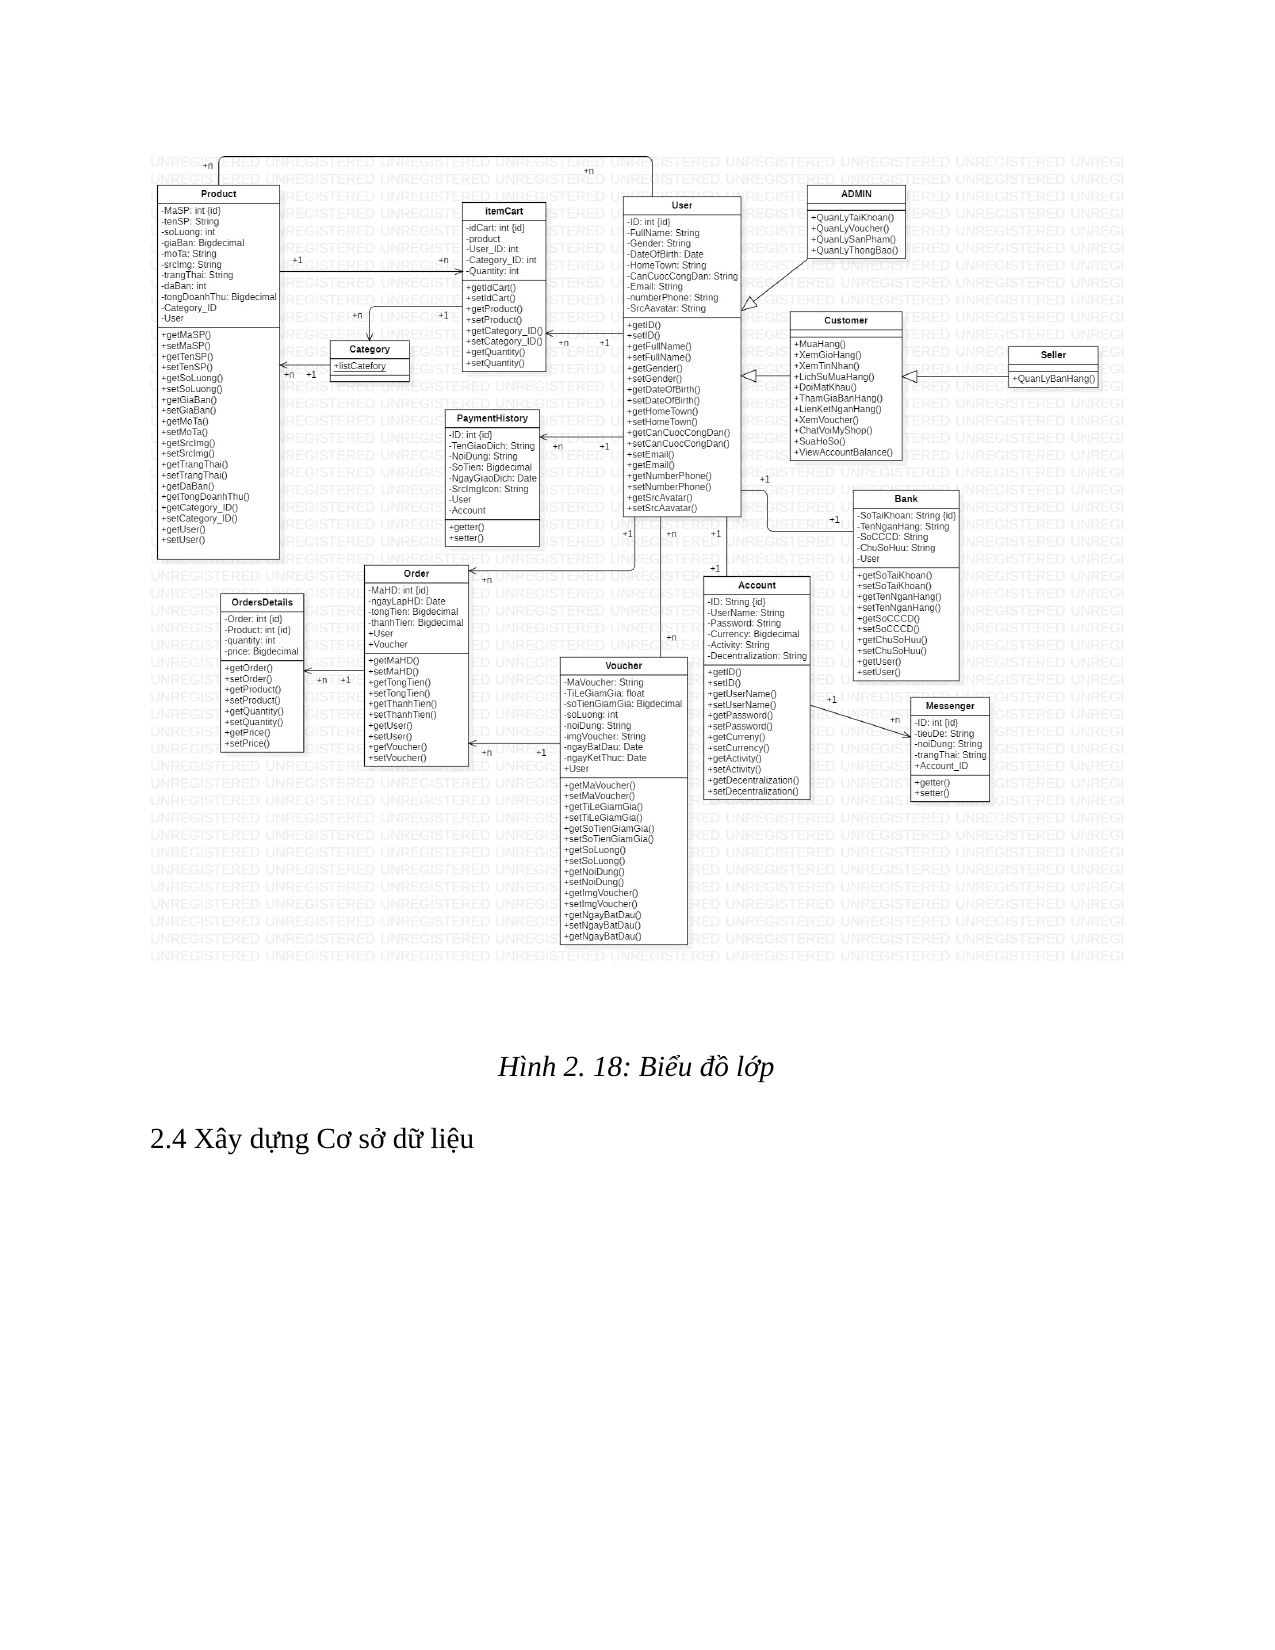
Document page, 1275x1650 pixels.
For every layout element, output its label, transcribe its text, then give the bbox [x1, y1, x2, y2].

subtitle 2.4 Xây dựng Cơ sở dữ liệu [150, 1121, 1125, 1154]
picture [150, 150, 1125, 973]
